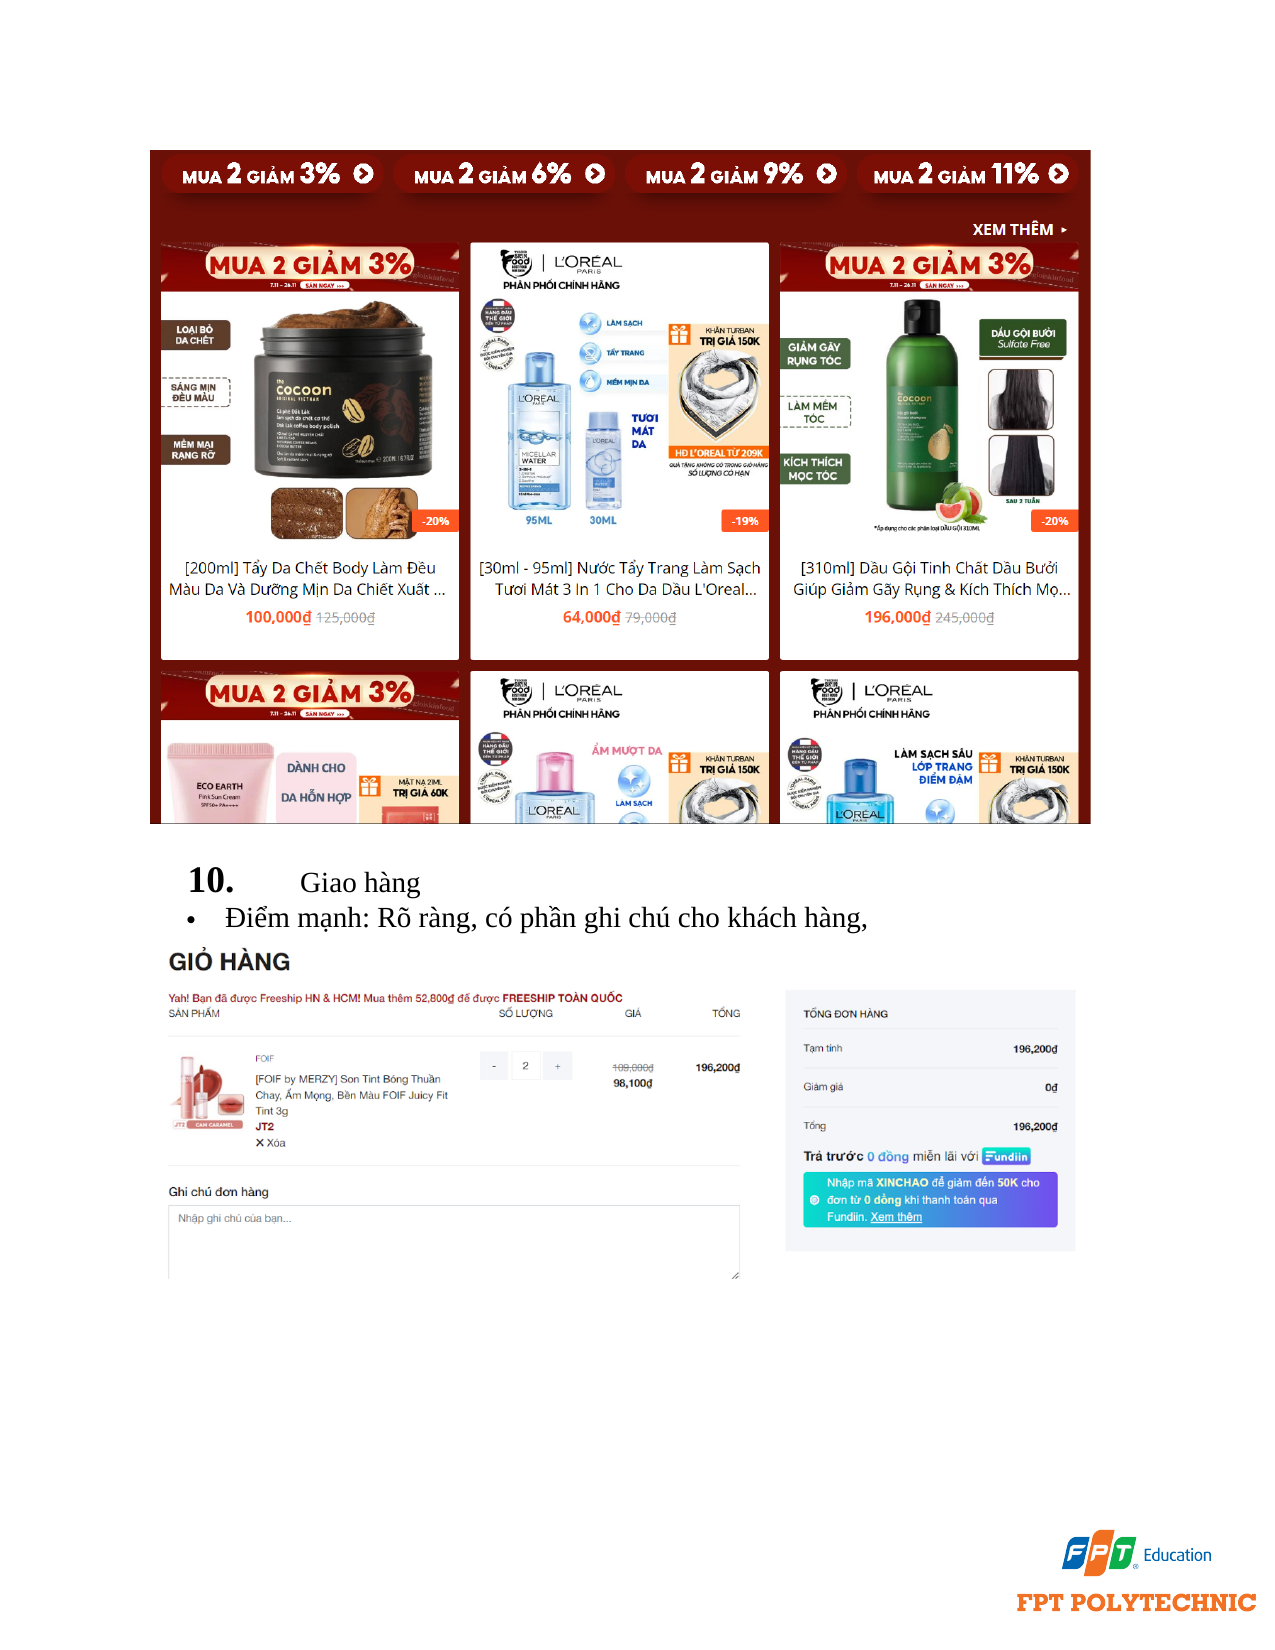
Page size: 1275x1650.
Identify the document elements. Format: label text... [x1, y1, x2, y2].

list Điểm mạnh: Rõ ràng, có phần ghi chú cho khách hàng, [187, 901, 1125, 934]
list Giao hàng [187, 857, 1125, 901]
picture [150, 150, 1091, 824]
picture [1010, 1523, 1264, 1618]
picture [150, 934, 1091, 1279]
